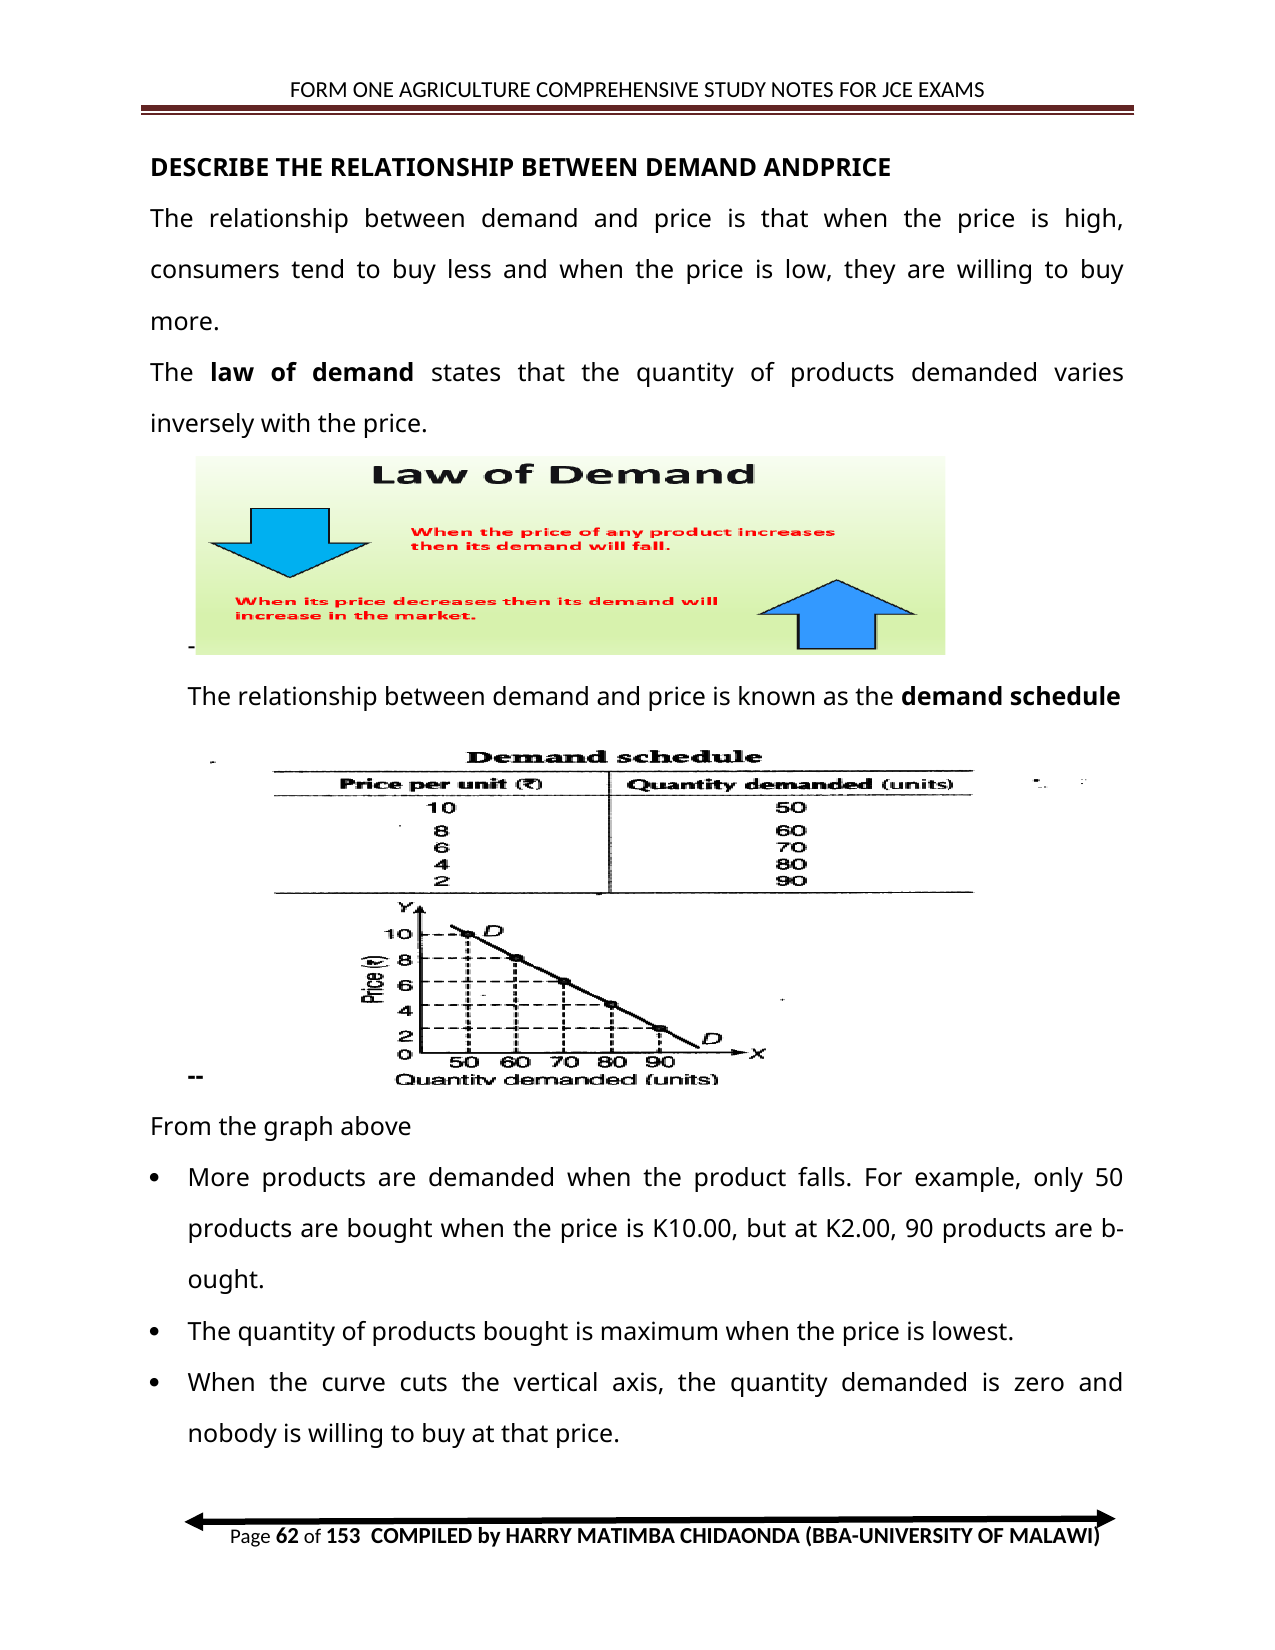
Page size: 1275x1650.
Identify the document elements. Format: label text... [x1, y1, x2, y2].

list When the curve cuts the vertical axis, the quantity demanded is zero and nobody is willing to buy at that price. [150, 1364, 1125, 1449]
text The law of demand states that the quantity of products demanded varies inversely with the price. [150, 354, 1125, 439]
list The quantity of products bought is maximum when the price is lowest. [150, 1313, 1125, 1347]
picture [195, 456, 946, 655]
picture [203, 730, 1087, 1085]
text DESCRIBE THE RELATIONSHIP BETWEEN DEMAND ANDPRICE [150, 150, 1125, 184]
list The relationship between demand and price is known as the demand schedule [187, 679, 1125, 713]
list More products are demanded when the product falls. For example, only 50 products are bought when the price is K10.00, but at K2.00, 90 products are b-ought. [150, 1160, 1125, 1296]
text From the graph above [150, 1109, 1125, 1143]
text The relationship between demand and price is that when the price is high, consumers tend to buy less and when the price is low, they are willing to buy more. [150, 201, 1125, 337]
